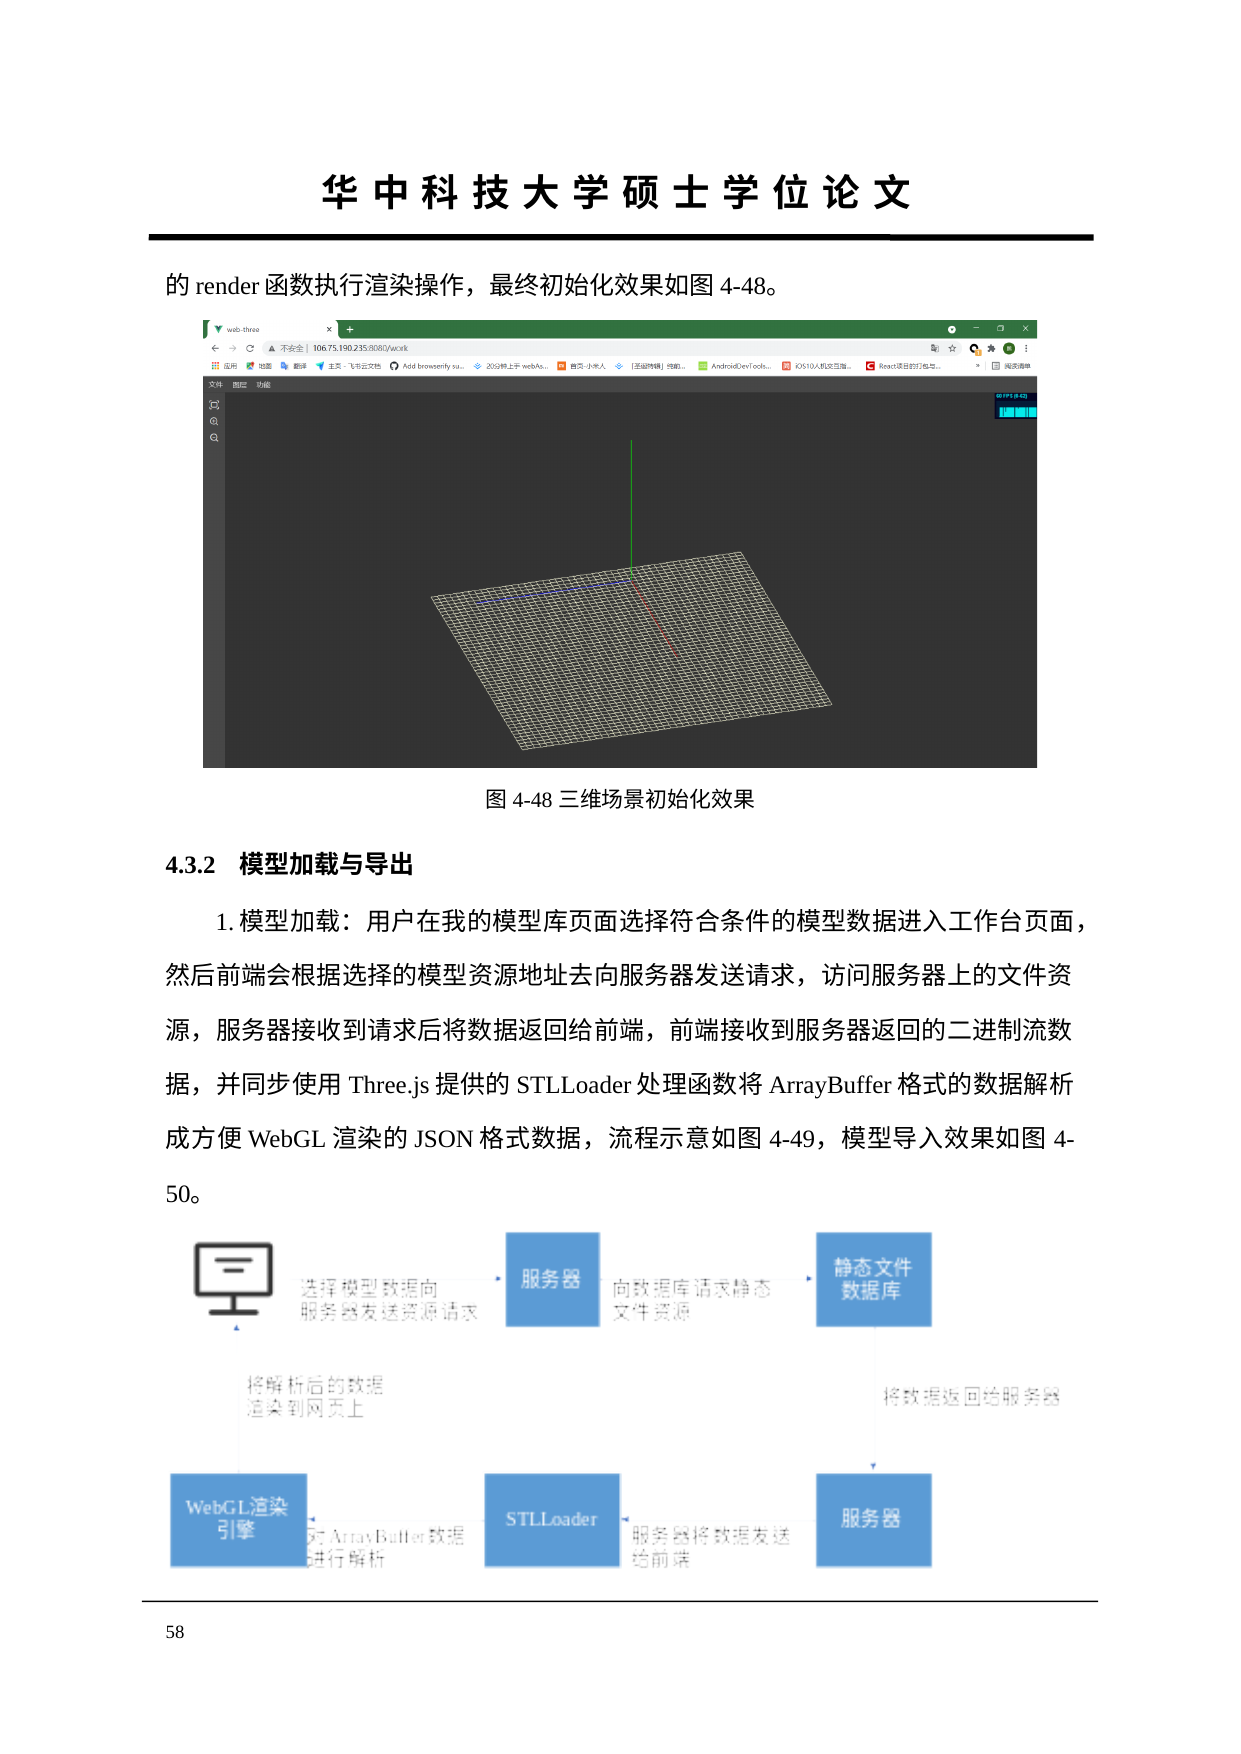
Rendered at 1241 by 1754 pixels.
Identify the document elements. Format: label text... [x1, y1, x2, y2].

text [165, 266, 1075, 302]
picture [203, 320, 1038, 768]
subtitle 模型加载与导出 [165, 844, 1075, 880]
